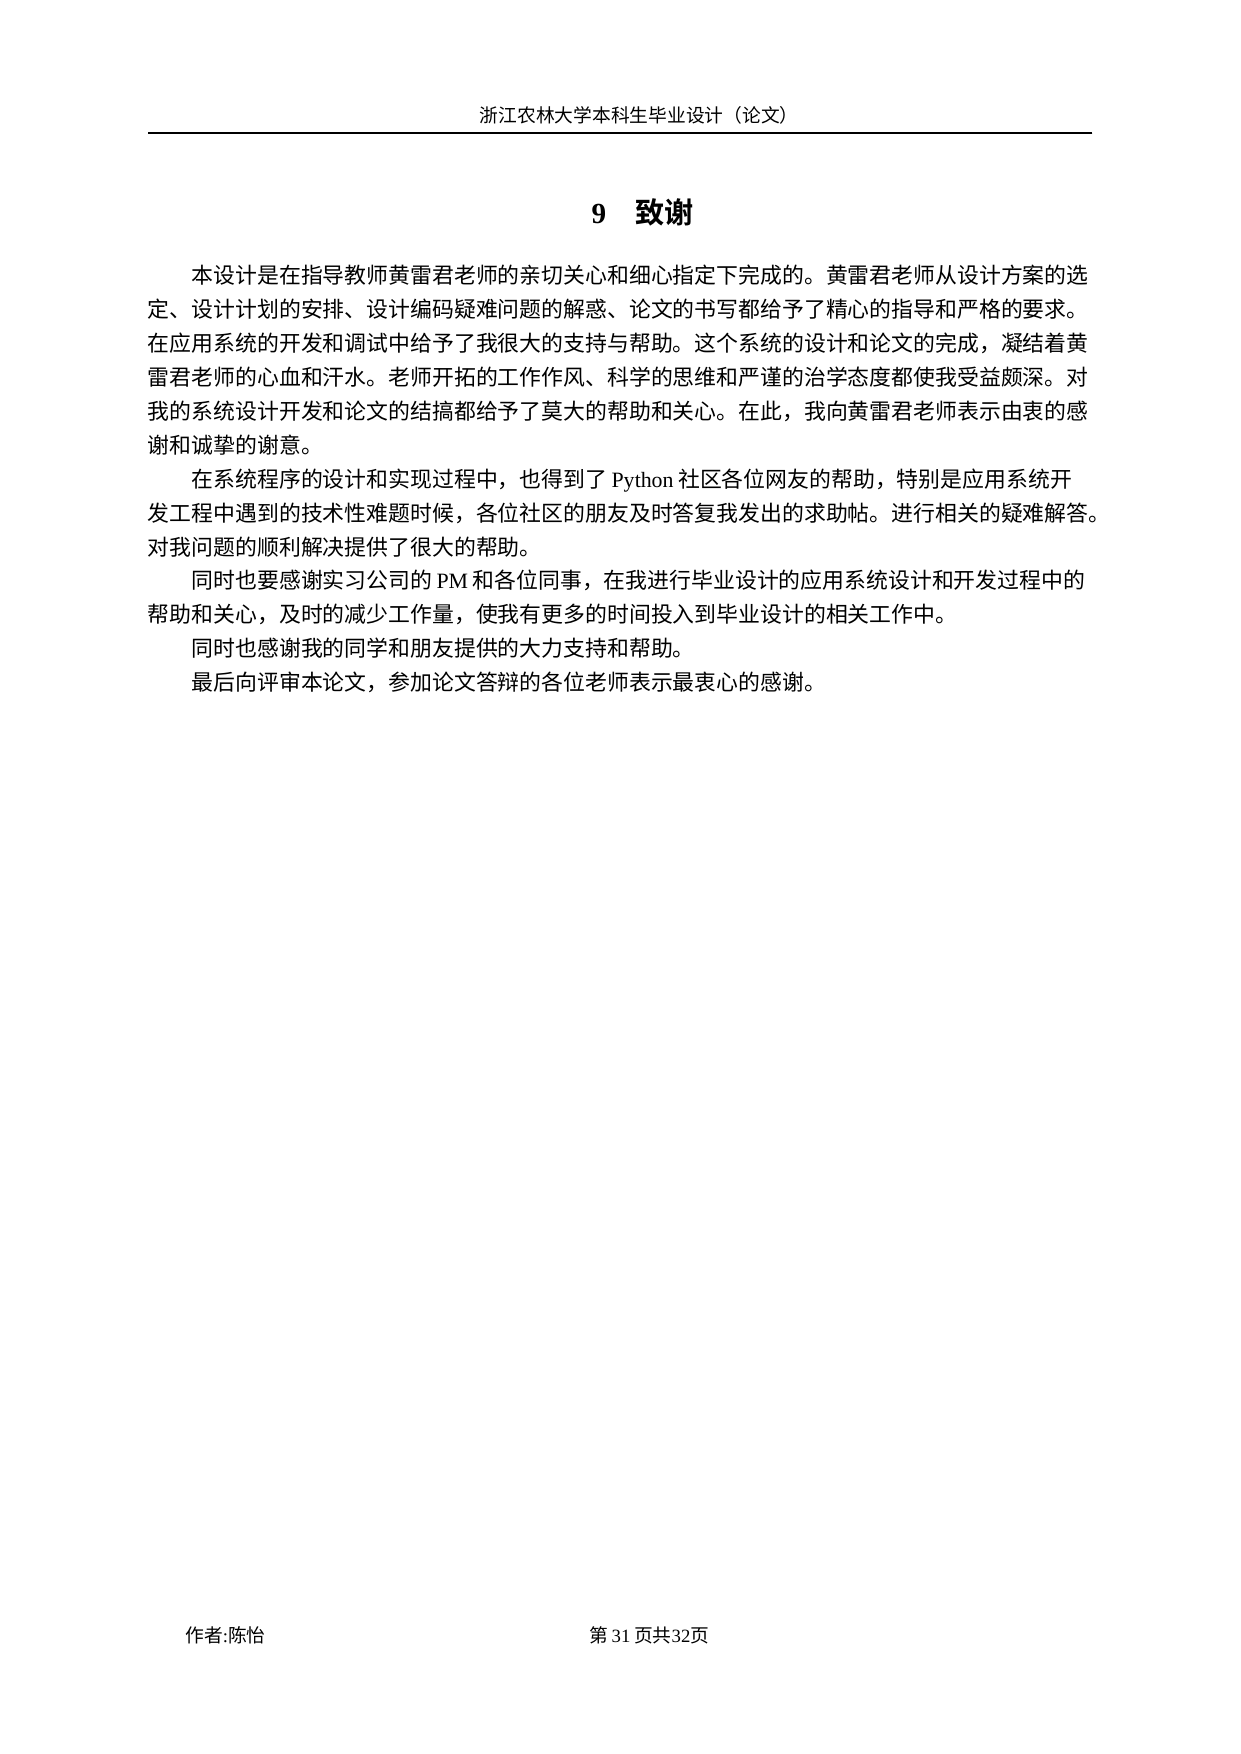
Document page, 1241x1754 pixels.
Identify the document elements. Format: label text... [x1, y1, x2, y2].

text 在系统程序的设计和实现过程中，也得到了Python社区各位网友的帮助，特别是应用系统开发工程中遇到的技术性难题时候，各位社区的朋友及时答复我发出的求助帖。进行相关的疑难解答。对我问题的顺利解决提供了很大的帮助。 [148, 461, 1092, 562]
subtitle 致谢 [192, 176, 1092, 244]
text 本设计是在指导教师黄雷君老师的亲切关心和细心指定下完成的。黄雷君老师从设计方案的选定、设计计划的安排、设计编码疑难问题的解惑、论文的书写都给予了精心的指导和严格的要求。在应用系统的开发和调试中给予了我很大的支持与帮助。这个系统的设计和论文的完成，凝结着黄雷君老师的心血和汗水。老师开拓的工作作风、科学的思维和严谨的治学态度都使我受益颇深。对我的系统设计开发和论文的结搞都给予了莫大的帮助和关心。在此，我向黄雷君老师表示由衷的感谢和诚挚的谢意。 [148, 257, 1092, 461]
text 最后向评审本论文，参加论文答辩的各位老师表示最衷心的感谢。 [148, 664, 1092, 698]
text 同时也感谢我的同学和朋友提供的大力支持和帮助。 [148, 630, 1092, 664]
text 同时也要感谢实习公司的PM和各位同事，在我进行毕业设计的应用系统设计和开发过程中的帮助和关心，及时的减少工作量，使我有更多的时间投入到毕业设计的相关工作中。 [148, 562, 1092, 630]
